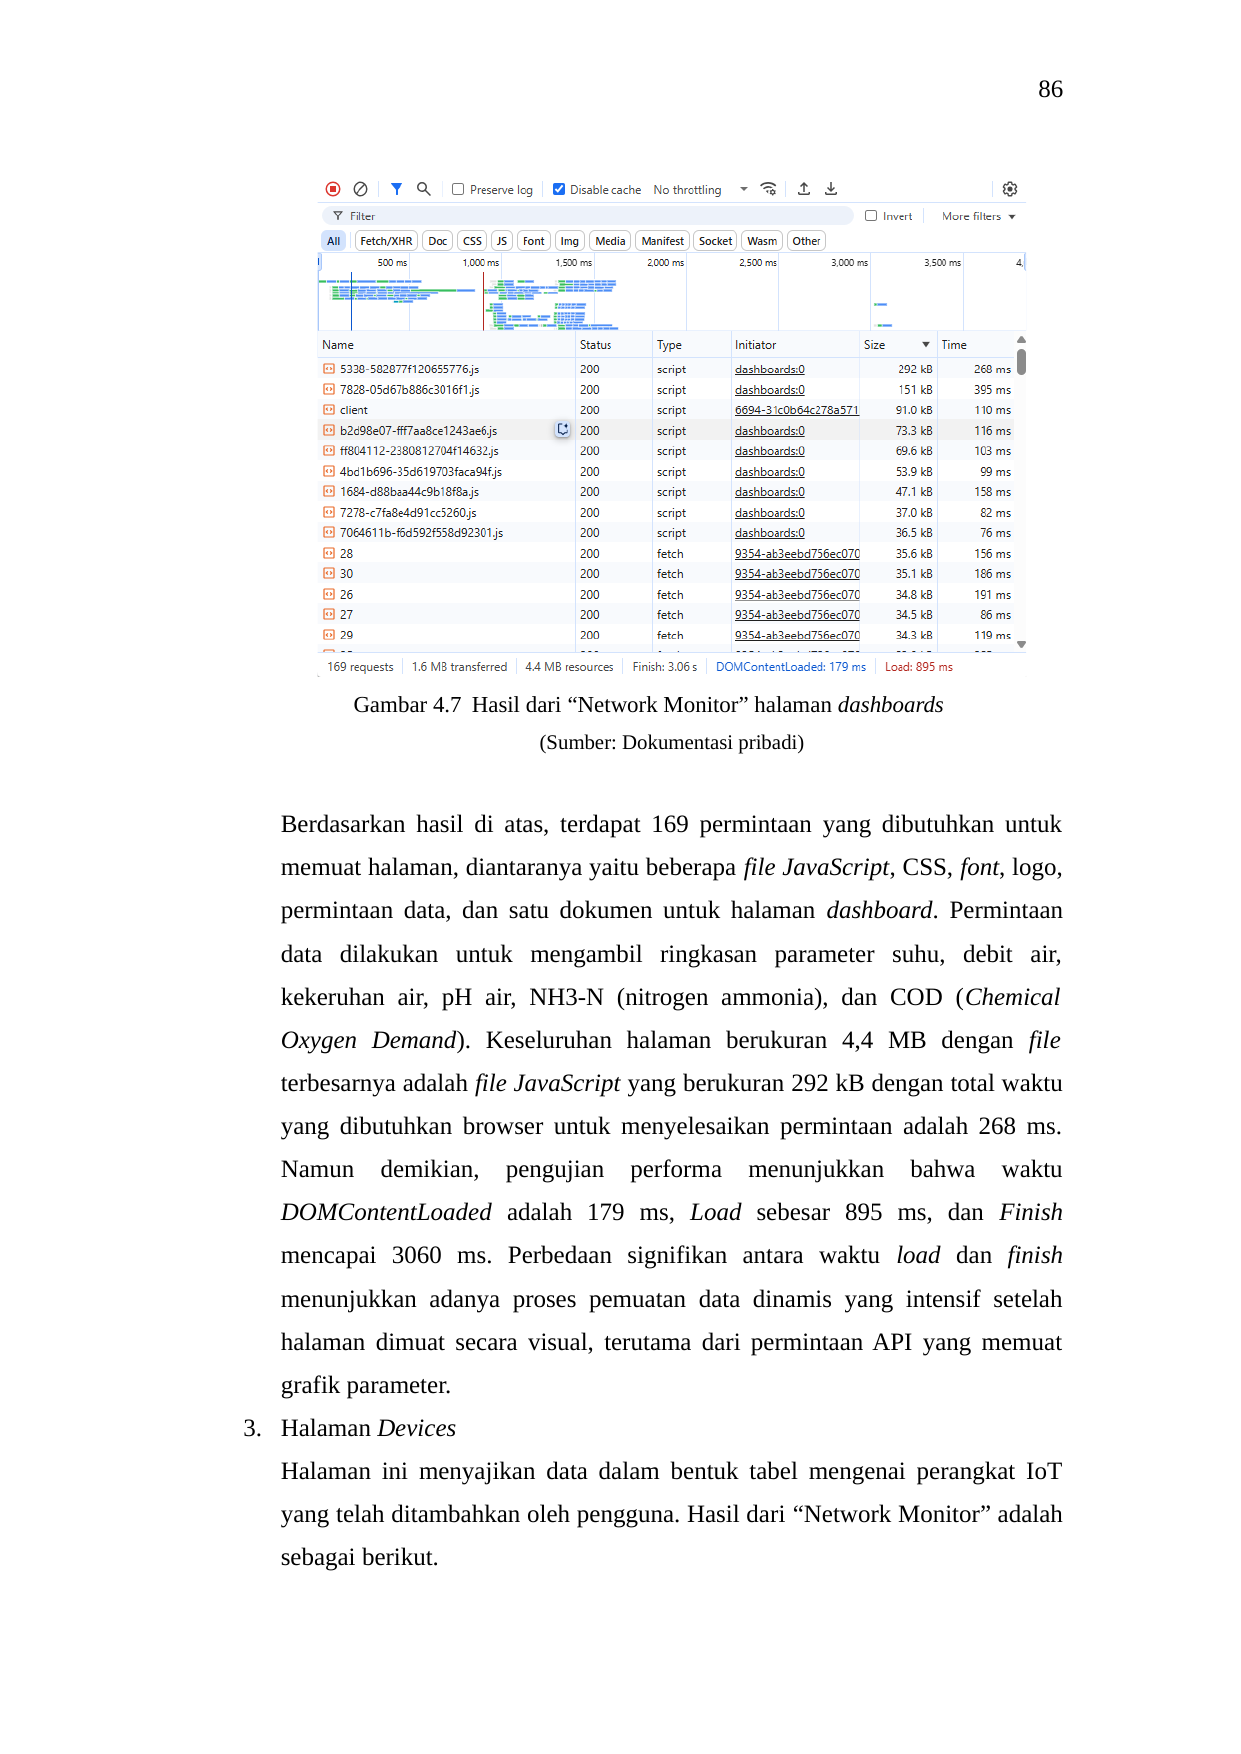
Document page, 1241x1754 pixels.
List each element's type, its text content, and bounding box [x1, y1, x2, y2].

text Hasil dari “Network Monitor” halaman dashboards [236, 691, 1063, 717]
list (Sumber: Dokumentasi pribadi) [281, 730, 1063, 754]
list Halaman Devices [243, 1413, 1063, 1442]
list Berdasarkan hasil di atas, terdapat 169 permintaan yang dibutuhkan untuk memuat halaman, diantaranya yaitu beberapa file JavaScript, CSS, font, logo, permintaan data, dan satu dokumen untuk halaman dashboard. Permintaan data dilakukan untuk mengambil ringkasan parameter suhu, debit air, kekeruhan air, pH air, NH3-N (nitrogen ammonia), dan COD (Chemical Oxygen Demand). Keseluruhan halaman berukuran 4,4 MB dengan file terbesarnya adalah file JavaScript yang berukuran 292 kB dengan total waktu yang dibutuhkan browser untuk menyelesaikan permintaan adalah 268 ms. Namun demikian, pengujian performa menunjukkan bahwa waktu DOMContentLoaded adalah 179 ms, Load sebesar 895 ms, dan Finish mencapai 3060 ms. Perbedaan signifikan antara waktu load dan finish menunjukkan adanya proses pemuatan data dinamis yang intensif setelah halaman dimuat secara visual, terutama dari permintaan API yang memuat grafik parameter. [281, 809, 1063, 1399]
list Halaman ini menyajikan data dalam bentuk tabel mengenai perangkat IoT yang telah ditambahkan oleh pengguna. Hasil dari “Network Monitor” adalah sebagai berikut. [281, 1456, 1063, 1571]
picture [317, 177, 1027, 677]
